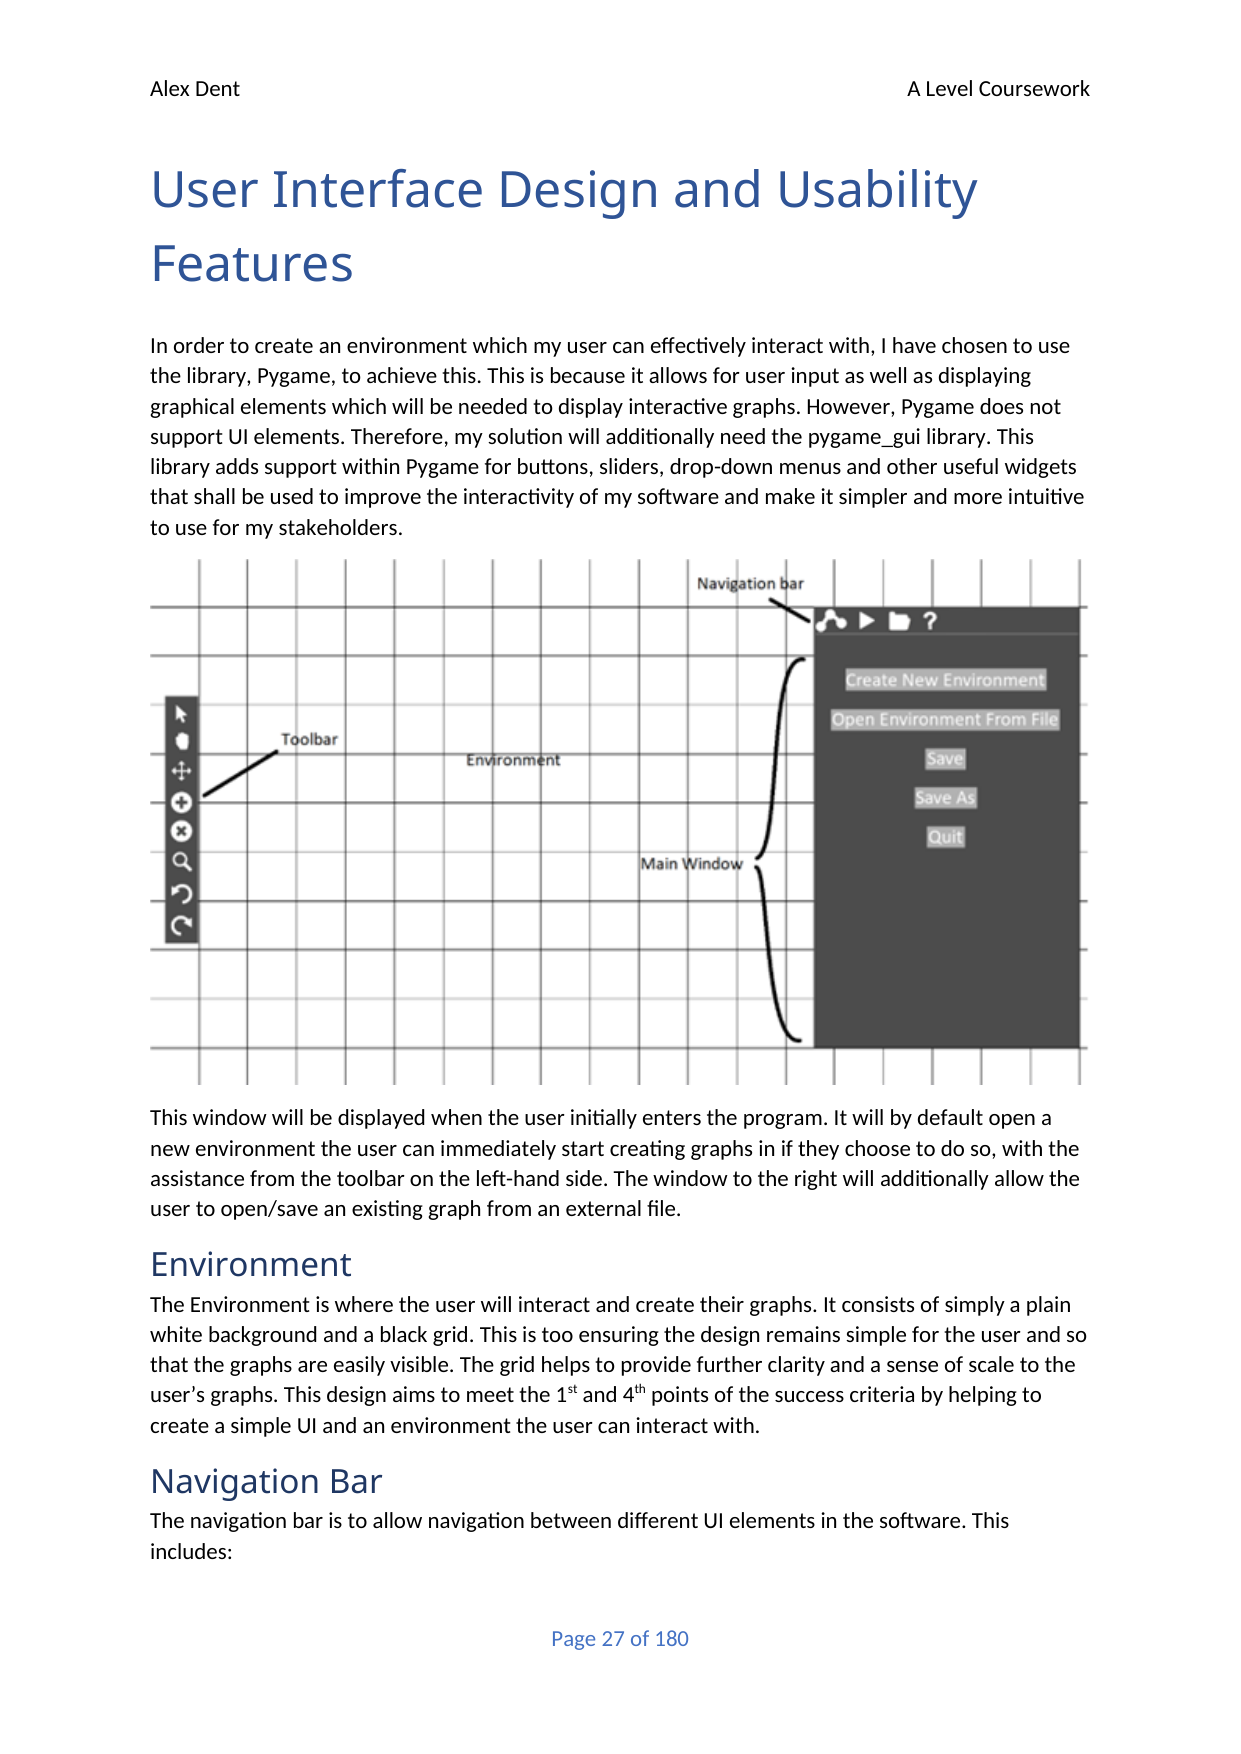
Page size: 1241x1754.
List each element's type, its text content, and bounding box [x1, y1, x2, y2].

subtitle Environment [150, 1241, 1090, 1286]
text In order to create an environment which my user can effectively interact with, I have chosen to use the library, Pygame, to achieve this. This is because it allows for user input as well as displaying graphical elements which will be needed to display interactive graphs. However, Pygame does not support UI elements. Therefore, my solution will additionally need the pygame_gui library. This library adds support within Pygame for buttons, sliders, drop-down menus and other useful widgets that shall be used to improve the interactivity of my software and make it simpler and more intuitive to use for my stakeholders. [150, 301, 1090, 541]
subtitle User Interface Design and Usability Features [150, 154, 1090, 296]
text This window will be displayed when the user initially enters the program. It will by default open a new environment the user can immediately start creating graphs in if they choose to do so, with the assistance from the toolbar on the left-hand side. The window to the right will additionally allow the user to open/save an existing graph from an external file. [150, 1103, 1090, 1222]
picture [150, 559, 1089, 1085]
subtitle Navigation Bar [150, 1458, 1090, 1503]
text The navigation bar is to allow navigation between different UI elements in the software. This includes: [150, 1507, 1090, 1565]
text The Environment is where the user will interact and create their graphs. It consists of simply a plain white background and a black grid. This is too ensuring the design remains simple for the user and so that the graphs are easily visible. The grid helps to provide further clarity and a sense of scale to the user’s graphs. This design aims to meet the 1st and 4th points of the success criteria by helping to create a simple UI and an environment the user can interact with. [150, 1290, 1090, 1439]
